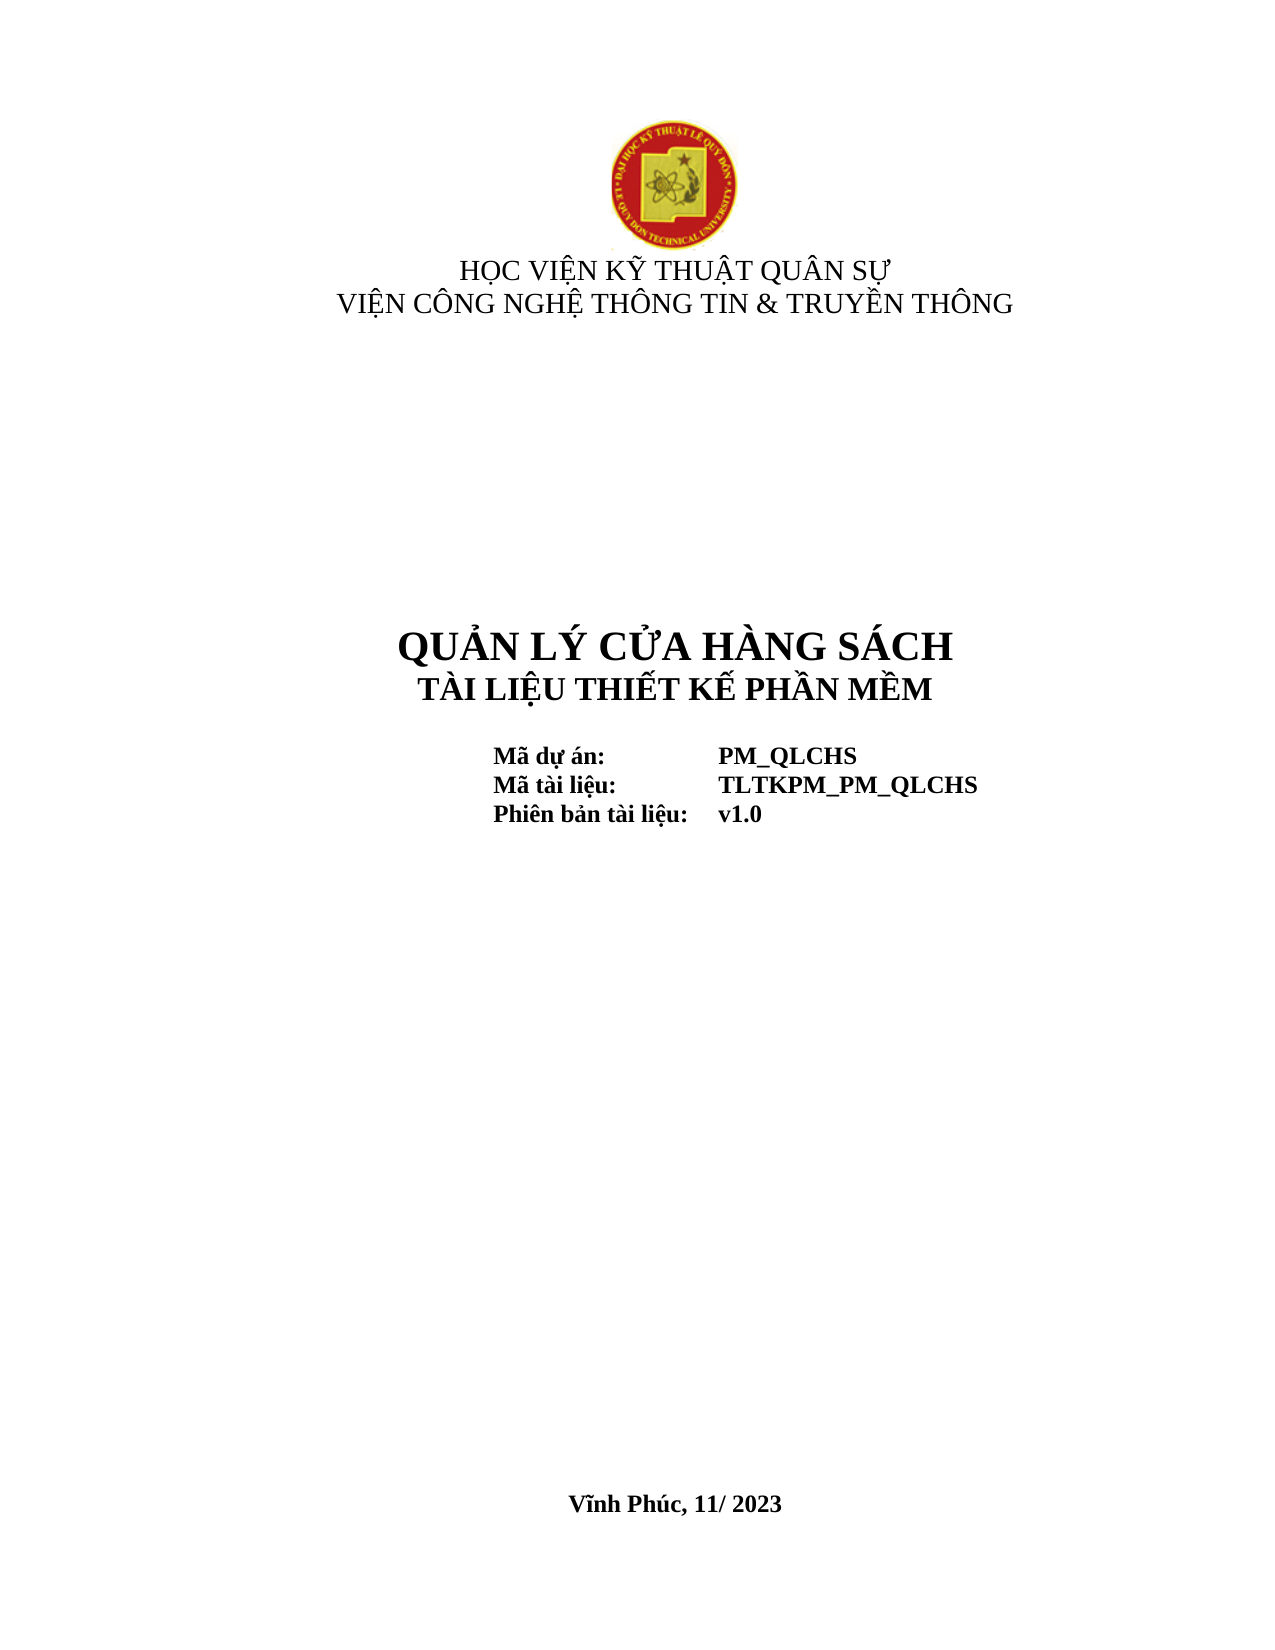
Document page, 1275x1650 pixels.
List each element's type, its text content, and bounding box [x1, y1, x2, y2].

text Mã dự án: PM_QLCHS [418, 741, 1157, 770]
text Mã tài liệu: TLTKPM_PM_QLCHS [418, 770, 1157, 799]
text TÀI LIỆU THIẾT KẾ PHẦN MỀM [118, 669, 1157, 708]
text QUẢN LÝ CỬA HÀNG SÁCH [118, 622, 1157, 669]
text Phiên bản tài liệu: v1.0 [418, 799, 1157, 828]
text VIỆN CÔNG NGHỆ THÔNG TIN & TRUYỀN THÔNG [118, 286, 1157, 320]
picture [611, 118, 739, 253]
text HỌC VIỆN KỸ THUẬT QUÂN SỰ [118, 253, 1157, 286]
text Vĩnh Phúc, 11/ 2023 [118, 1489, 1157, 1518]
